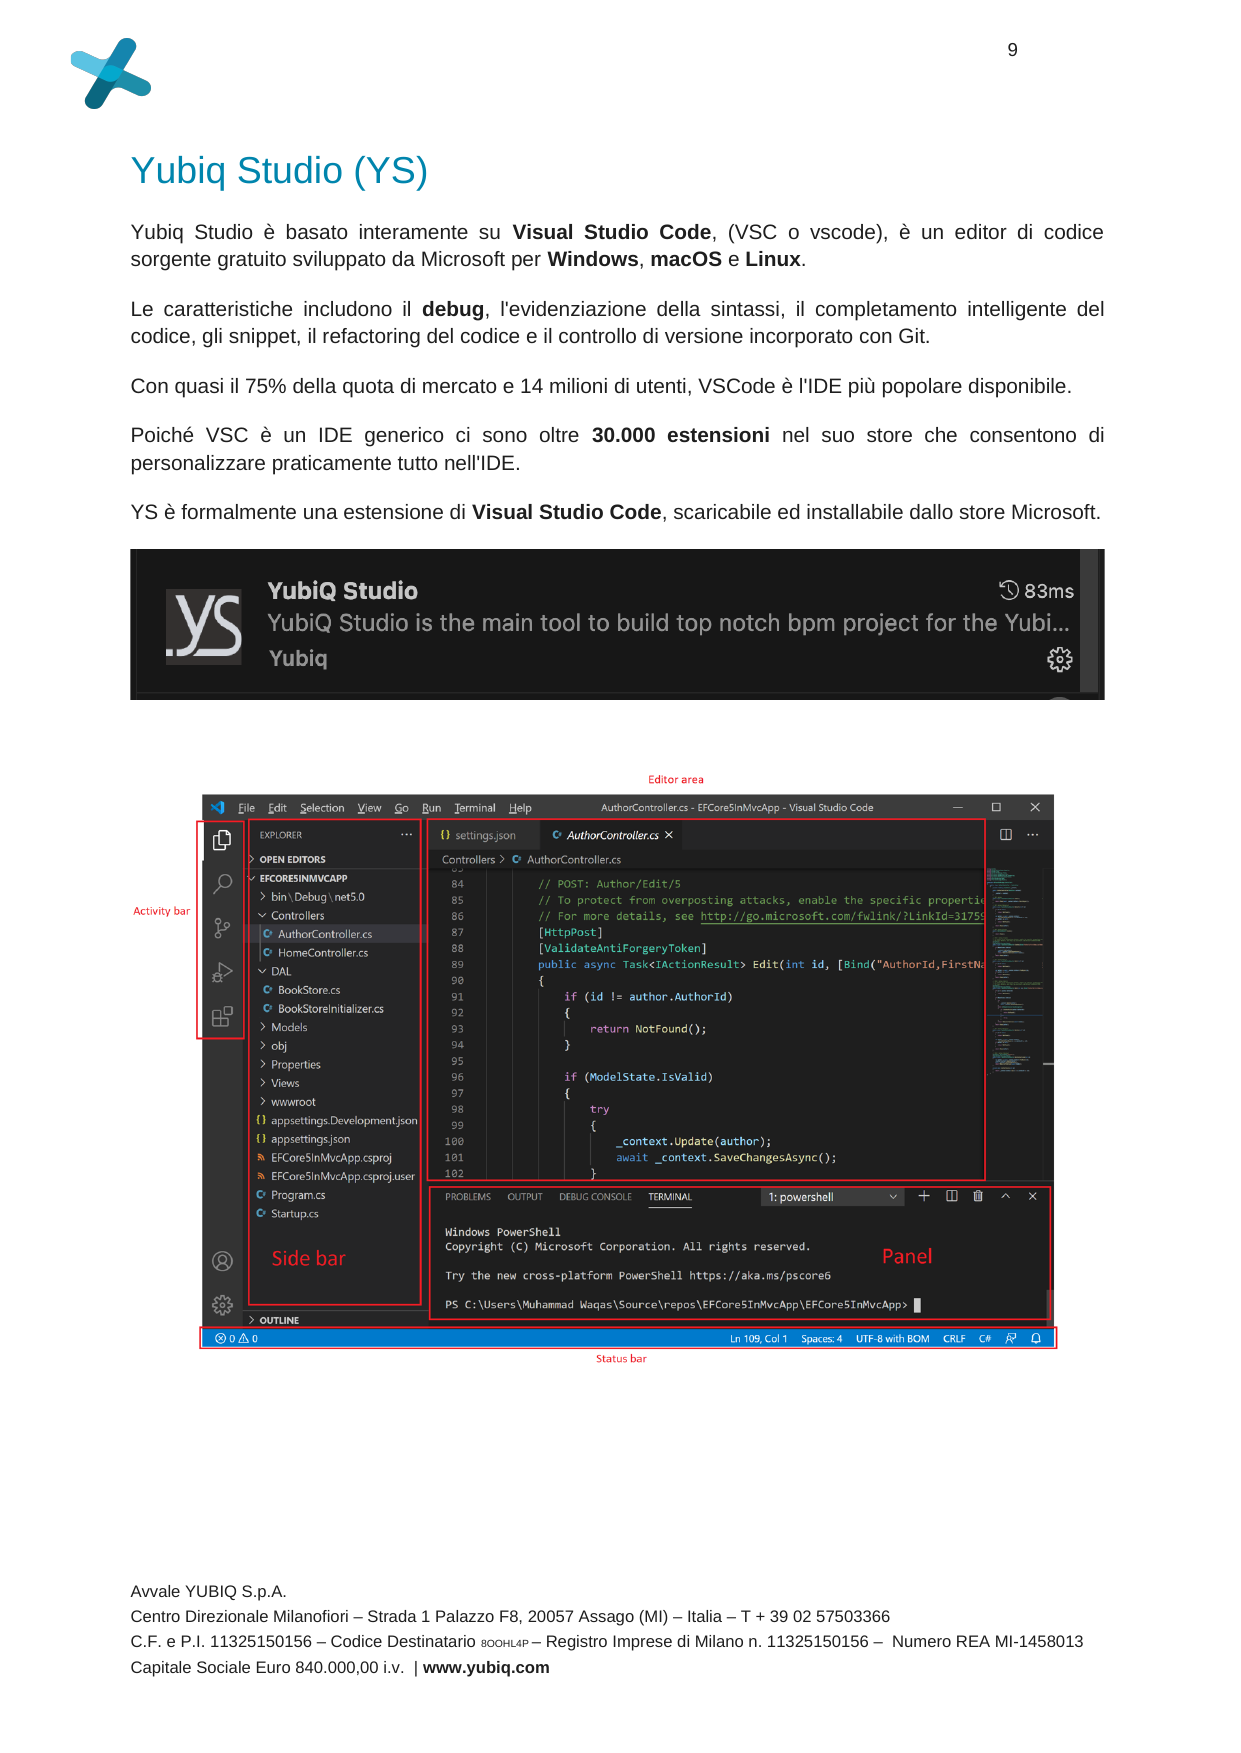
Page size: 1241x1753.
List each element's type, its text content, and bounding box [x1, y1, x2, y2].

picture [130, 774, 1105, 1368]
subtitle Yubiq Studio (YS) [130, 148, 1077, 191]
text Yubiq Studio è basato interamente su Visual Studio Code, (VSC o vscode), è un editor di codice sorgente gratuito sviluppato da Microsoft per Windows, macOS e Linux. [130, 220, 1105, 271]
text Le caratteristiche includono il debug, l'evidenziazione della sintassi, il completamento intelligente del codice, gli snippet, il refactoring del codice e il controllo di versione incorporato con Git. [130, 297, 1105, 348]
picture [130, 549, 1105, 700]
text Poiché VSC è un IDE generico ci sono oltre 30.000 estensioni nel suo store che consentono di personalizzare praticamente tutto nell'IDE. [130, 423, 1105, 474]
text YS è formalmente una estensione di Visual Studio Code, scaricabile ed installabile dallo store Microsoft. [130, 500, 1105, 524]
picture [70, 38, 151, 109]
text Con quasi il 75% della quota di mercato e 14 milioni di utenti, VSCode è l'IDE più popolare disponibile. [130, 373, 1105, 397]
